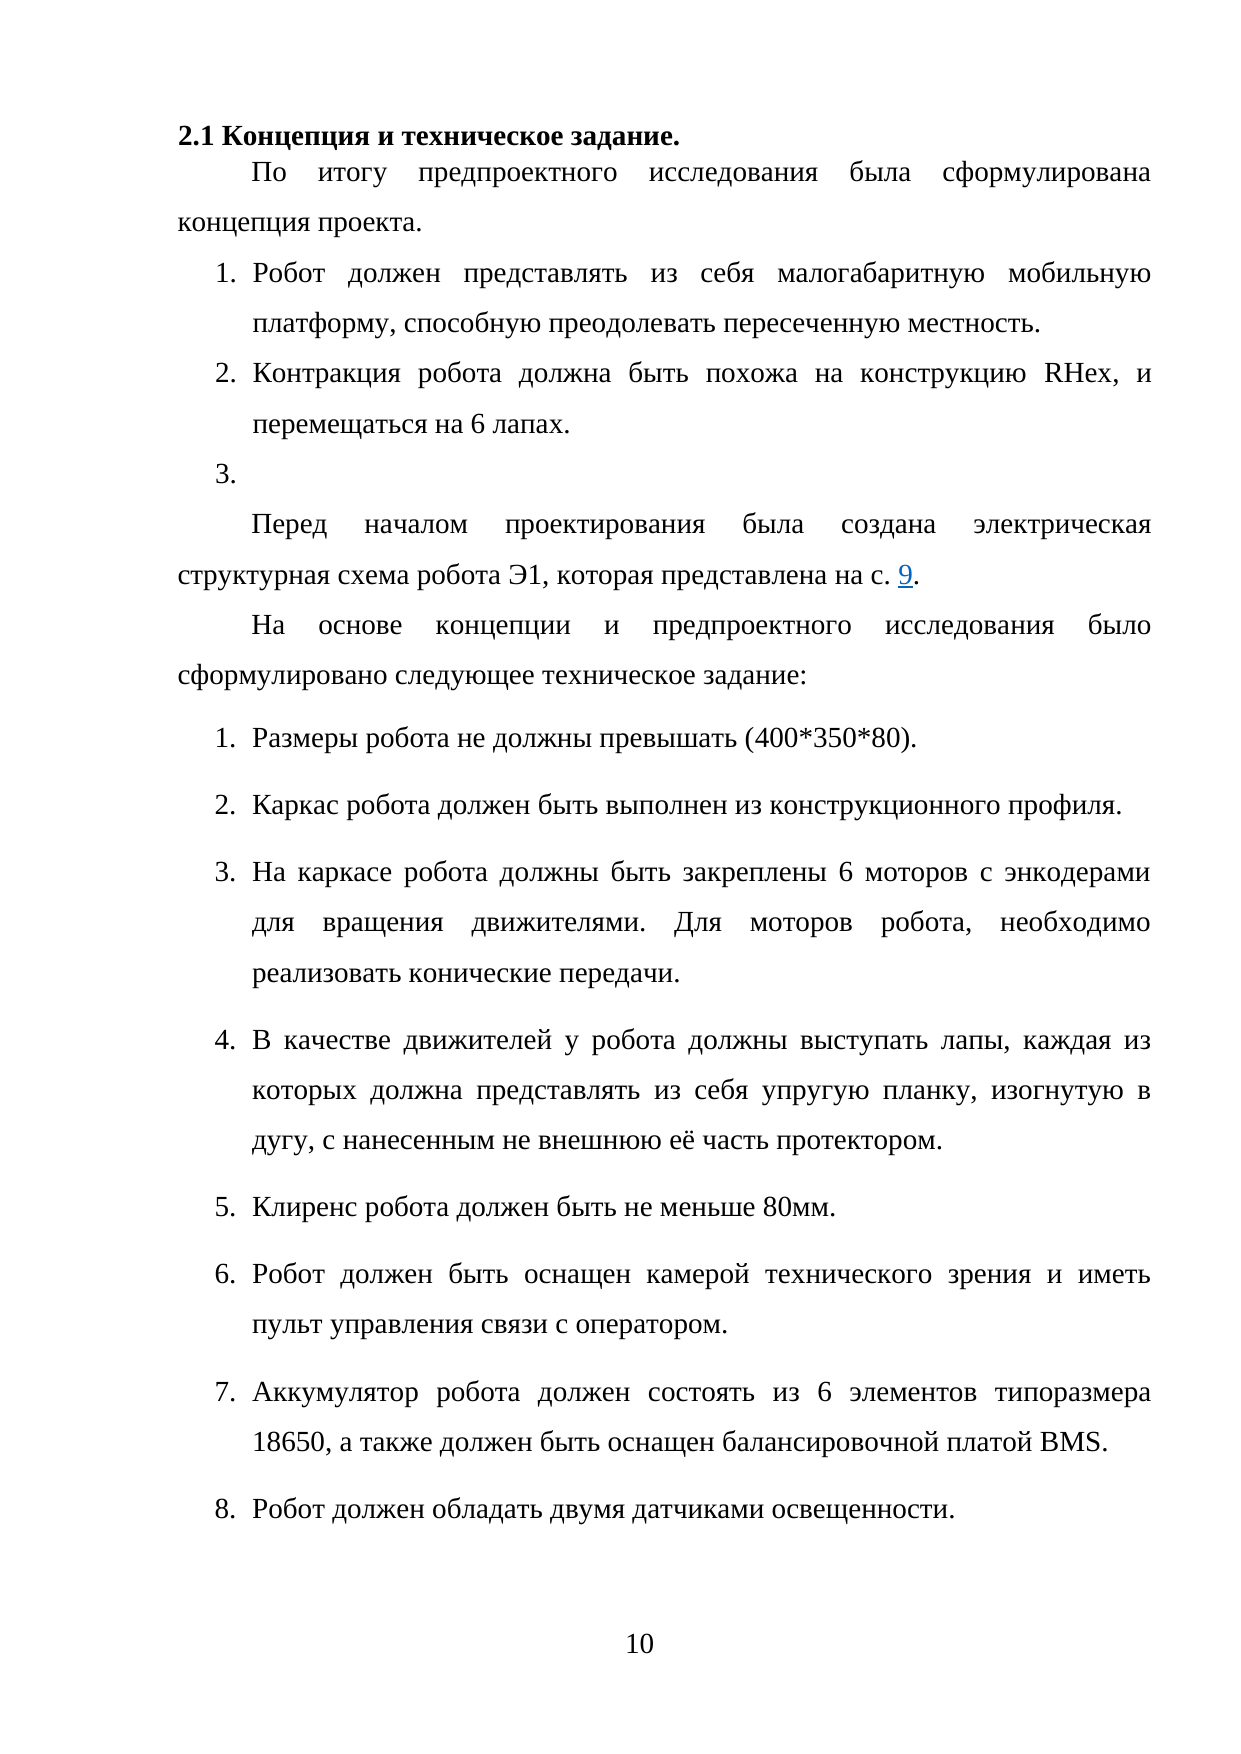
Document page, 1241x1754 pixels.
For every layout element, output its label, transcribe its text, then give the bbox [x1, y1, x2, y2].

text По итогу предпроектного исследования была сформулирована концепция проекта. [177, 154, 1152, 238]
list В качестве движителей у робота должны выступать лапы, каждая из которых должна представлять из себя упругую планку, изогнутую в дугу, с нанесенным не внешнюю её часть протектором. [214, 1022, 1152, 1156]
list На каркасе робота должны быть закреплены 6 моторов с энкодерами для вращения движителями. Для моторов робота, необходимо реализовать конические передачи. [214, 854, 1152, 988]
list Размеры робота не должны превышать (400*350*80). [214, 720, 1152, 754]
list Робот должен быть оснащен камерой технического зрения и иметь пульт управления связи с оператором. [214, 1256, 1152, 1340]
list Концепция и техническое задание. [178, 118, 1152, 152]
text Перед началом проектирования была создана электрическая структурная схема робота Э1, которая представлена на с. 9. [177, 506, 1152, 590]
list Контракция робота должна быть похожа на конструкцию RHex, и перемещаться на 6 лапах. [215, 356, 1152, 439]
list Клиренс робота должен быть не меньше 80мм. [214, 1189, 1152, 1223]
list Робот должен обладать двумя датчиками освещенности. [214, 1491, 1152, 1524]
list Аккумулятор робота должен состоять из 6 элементов типоразмера 18650, а также должен быть оснащен балансировочной платой BMS. [214, 1374, 1152, 1457]
list Робот должен представлять из себя малогабаритную мобильную платформу, способную преодолевать пересеченную местность. [215, 255, 1152, 339]
text На основе концепции и предпроектного исследования было сформулировано следующее техническое задание: [177, 607, 1152, 691]
list Каркас робота должен быть выполнен из конструкционного профиля. [214, 787, 1152, 821]
